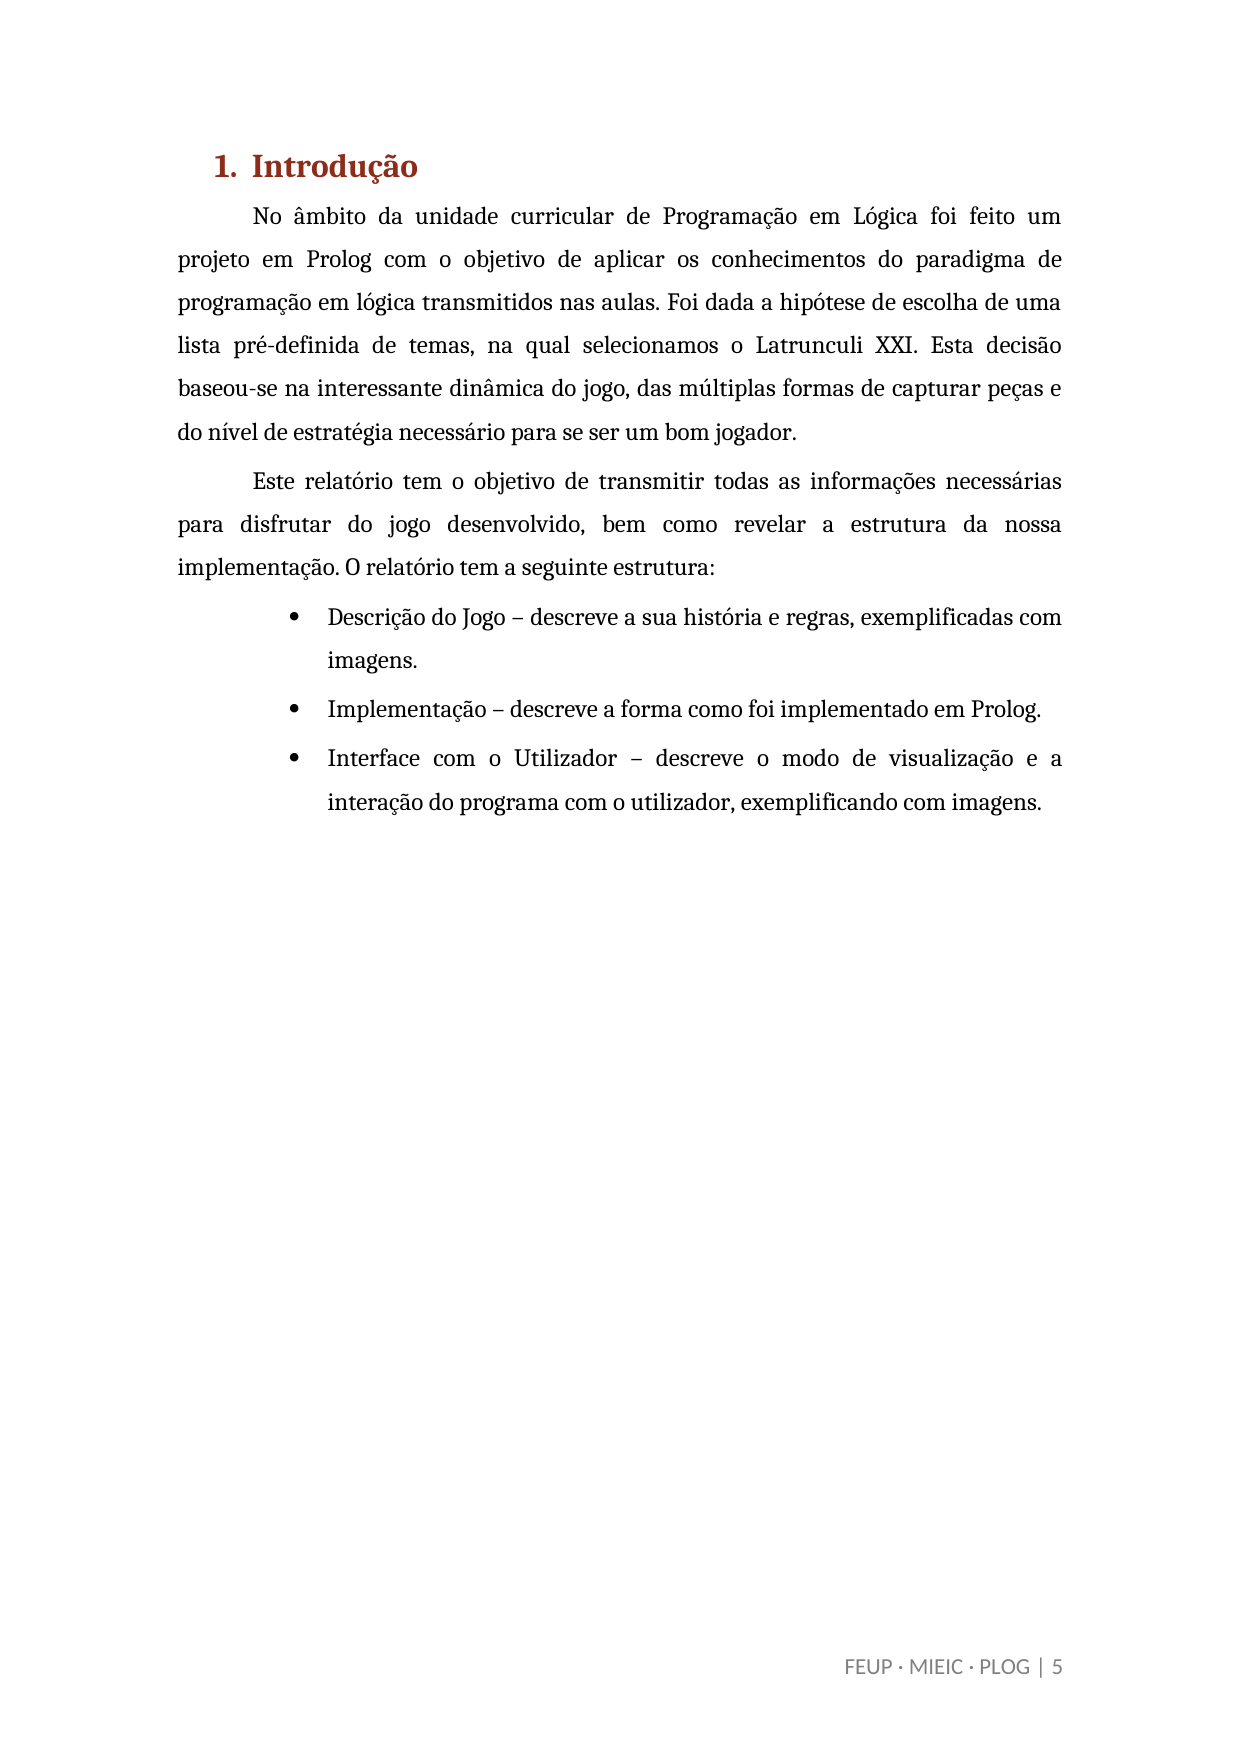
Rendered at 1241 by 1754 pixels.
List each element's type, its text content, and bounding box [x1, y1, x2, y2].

text No âmbito da unidade curricular de Programação em Lógica foi feito um projeto em Prolog com o objetivo de aplicar os conhecimentos do paradigma de programação em lógica transmitidos nas aulas. Foi dada a hipótese de escolha de uma lista pré-definida de temas, na qual selecionamos o Latrunculi XXI. Esta decisão baseou-se na interessante dinâmica do jogo, das múltiplas formas de capturar peças e do nível de estratégia necessário para se ser um bom jogador. [177, 202, 1063, 446]
text Este relatório tem o objetivo de transmitir todas as informações necessárias para disfrutar do jogo desenvolvido, bem como revelar a estrutura da nossa implementação. O relatório tem a seguinte estrutura: [177, 467, 1063, 582]
list Descrição do Jogo – descreve a sua história e regras, exemplificadas com imagens. [290, 602, 1063, 674]
text Introdução [214, 148, 1063, 186]
list Implementação – descreve a forma como foi implementado em Prolog. [290, 695, 1063, 724]
list Interface com o Utilizador – descreve o modo de visualização e a interação do programa com o utilizador, exemplificando com imagens. [290, 744, 1063, 816]
